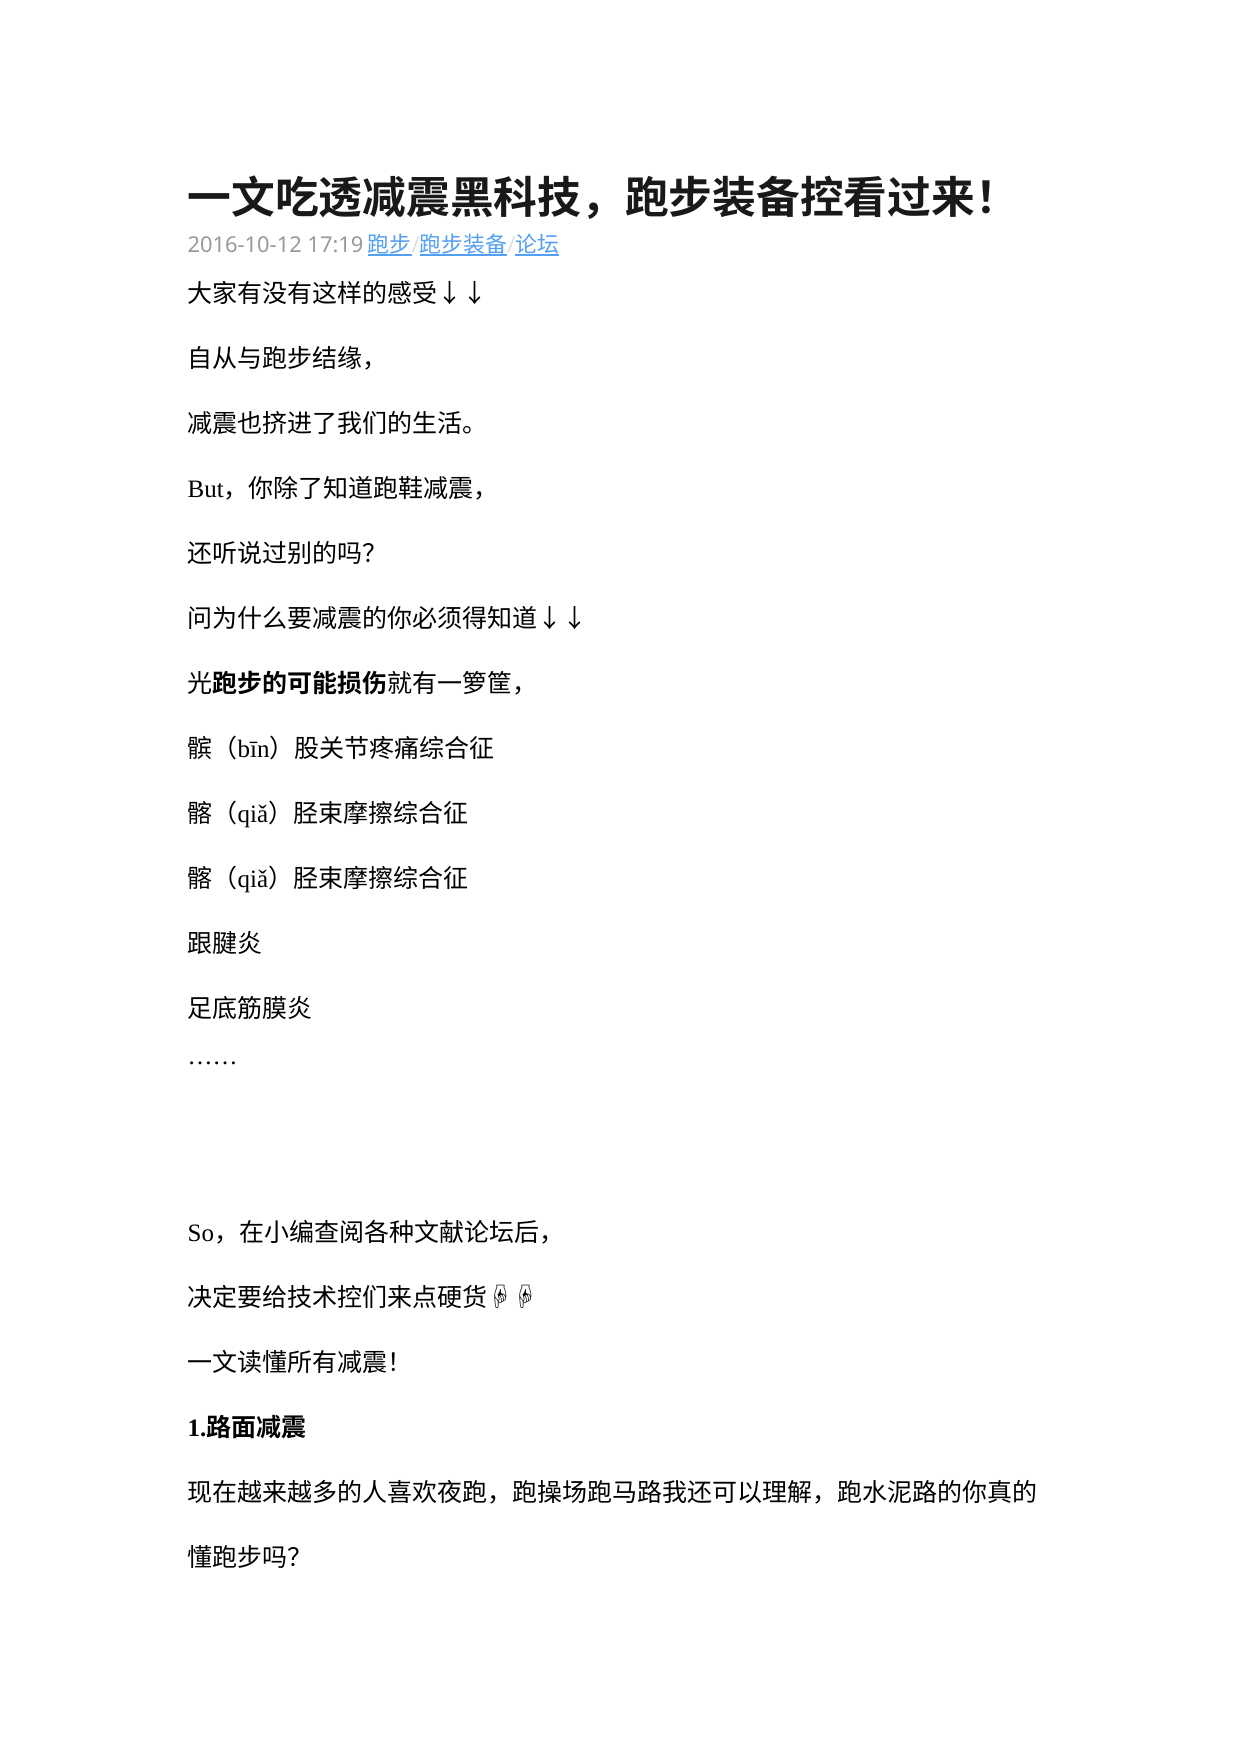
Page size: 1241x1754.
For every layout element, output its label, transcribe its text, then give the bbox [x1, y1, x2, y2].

text 光跑步的可能损伤就有一箩筐， [187, 649, 1053, 714]
text 决定要给技术控们来点硬货☟☟ [187, 1263, 1053, 1328]
text So，在小编查阅各种文献论坛后， [187, 1198, 1053, 1263]
text 现在越来越多的人喜欢夜跑，跑操场跑马路我还可以理解，跑水泥路的你真的懂跑步吗？ [187, 1458, 1053, 1588]
text …… [187, 1039, 1053, 1072]
text 大家有没有这样的感受↓↓ [187, 259, 1053, 324]
text 髂（qiǎ）胫束摩擦综合征 [187, 779, 1053, 844]
text 足底筋膜炎 [187, 974, 1053, 1039]
text 问为什么要减震的你必须得知道↓↓ [187, 584, 1053, 649]
text 1.路面减震 [187, 1393, 1053, 1458]
text 2016-10-12 17:19跑步/跑步装备/论坛 [187, 227, 1053, 259]
text 髂（qiǎ）胫束摩擦综合征 [187, 844, 1053, 909]
text 减震也挤进了我们的生活。 [187, 389, 1053, 454]
text 一文吃透减震黑科技，跑步装备控看过来！ [187, 162, 1053, 227]
text 自从与跑步结缘， [187, 324, 1053, 389]
text 还听说过别的吗？ [187, 519, 1053, 584]
text 一文读懂所有减震！ [187, 1328, 1053, 1393]
text 髌（bīn）股关节疼痛综合征 [187, 714, 1053, 779]
text But，你除了知道跑鞋减震， [187, 454, 1053, 519]
text 跟腱炎 [187, 909, 1053, 974]
